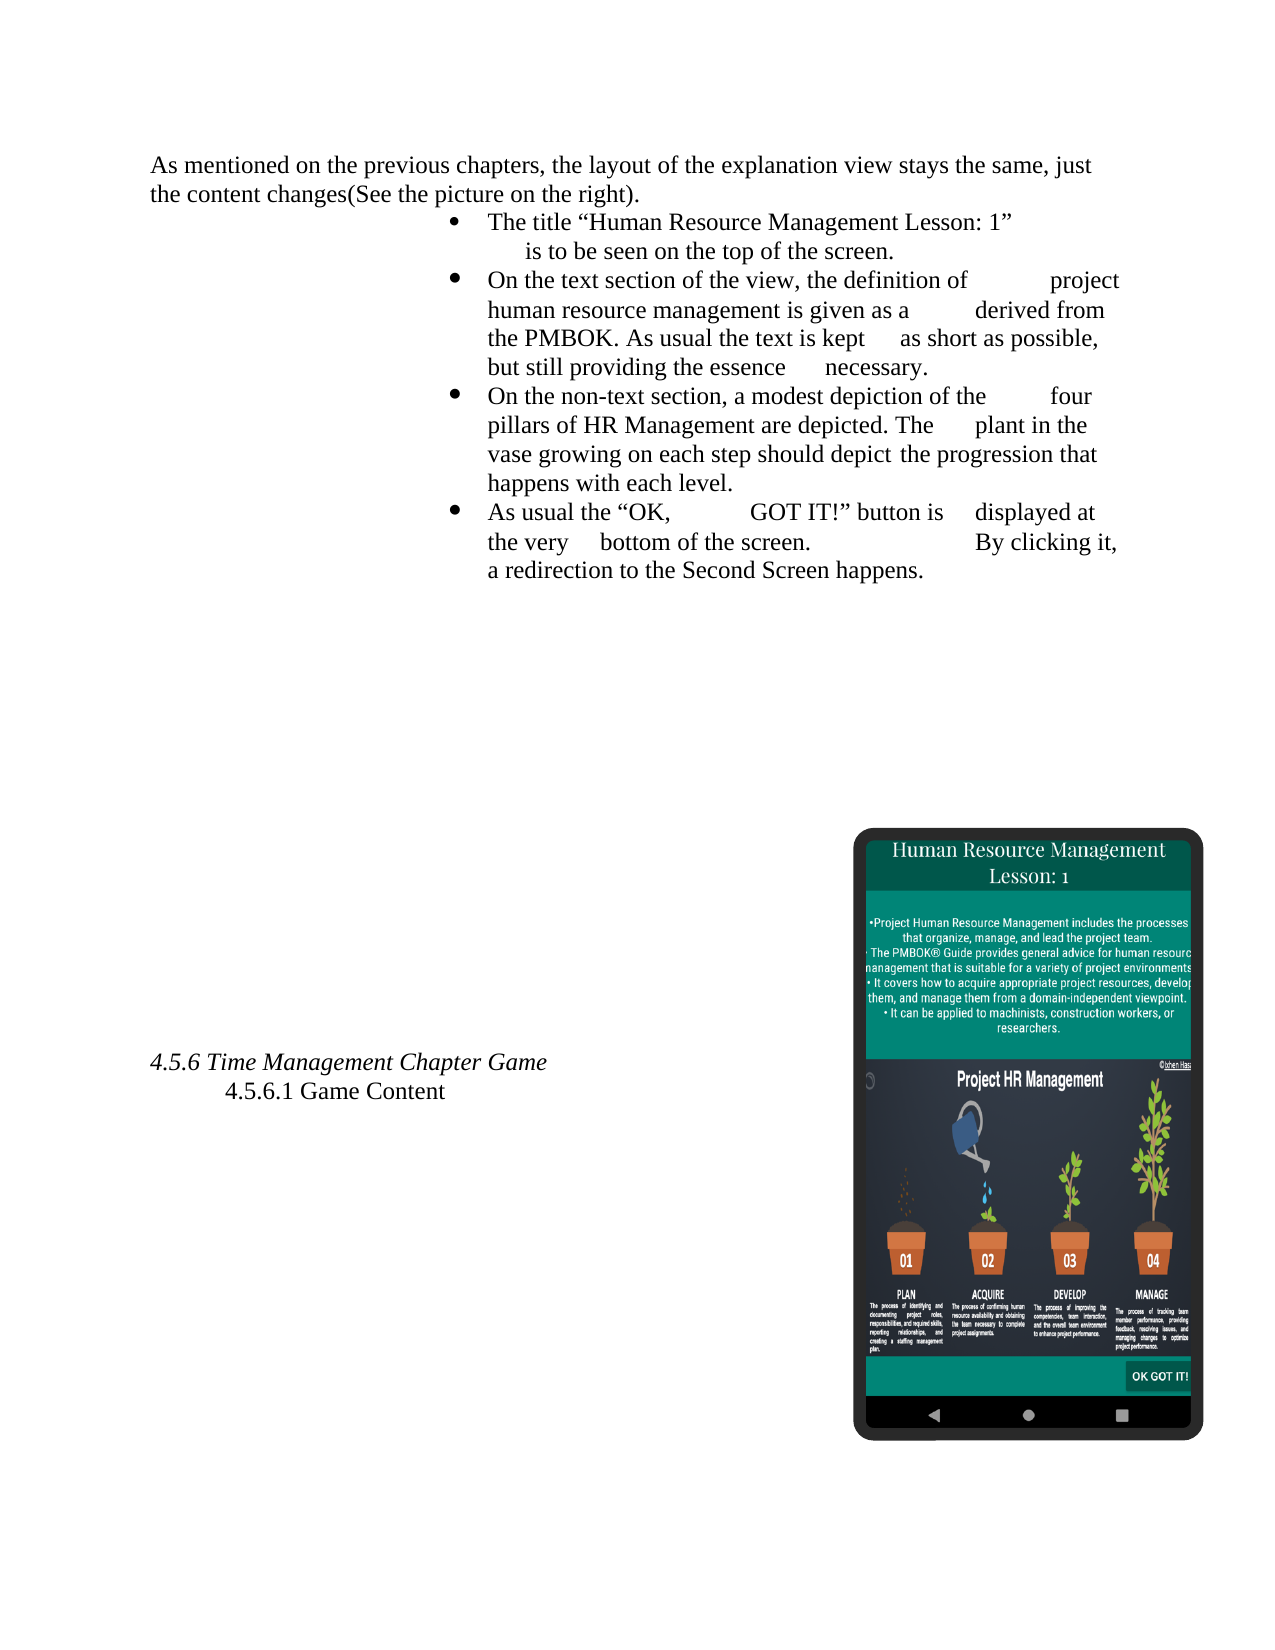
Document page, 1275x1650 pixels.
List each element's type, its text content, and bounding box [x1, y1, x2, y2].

list On the text section of the view, the definition of project human resource management is given as a derived from the PMBOK. As usual the text is kept as short as possible, but still providing the essence necessary. [450, 265, 1125, 381]
text As mentioned on the previous chapters, the layout of the explanation view stays the same, just the content changes(See the picture on the right). [150, 150, 1125, 207]
list The title “Human Resource Management Lesson: 1” [450, 207, 1125, 236]
text 4.5.6 Time Management Chapter Game [150, 1047, 853, 1076]
text is to be seen on the top of the screen. [450, 236, 1125, 265]
list As usual the “OK, GOT IT!” button is displayed at the very bottom of the screen. By clicking it, a redirection to the Second Screen happens. [450, 497, 1125, 584]
list On the non-text section, a modest depiction of the four pillars of HR Management are depicted. The plant in the vase growing on each step should depict the progression that happens with each level. [450, 381, 1125, 497]
text 4.5.6.1 Game Content [150, 1076, 853, 1105]
picture [866, 841, 1190, 1428]
